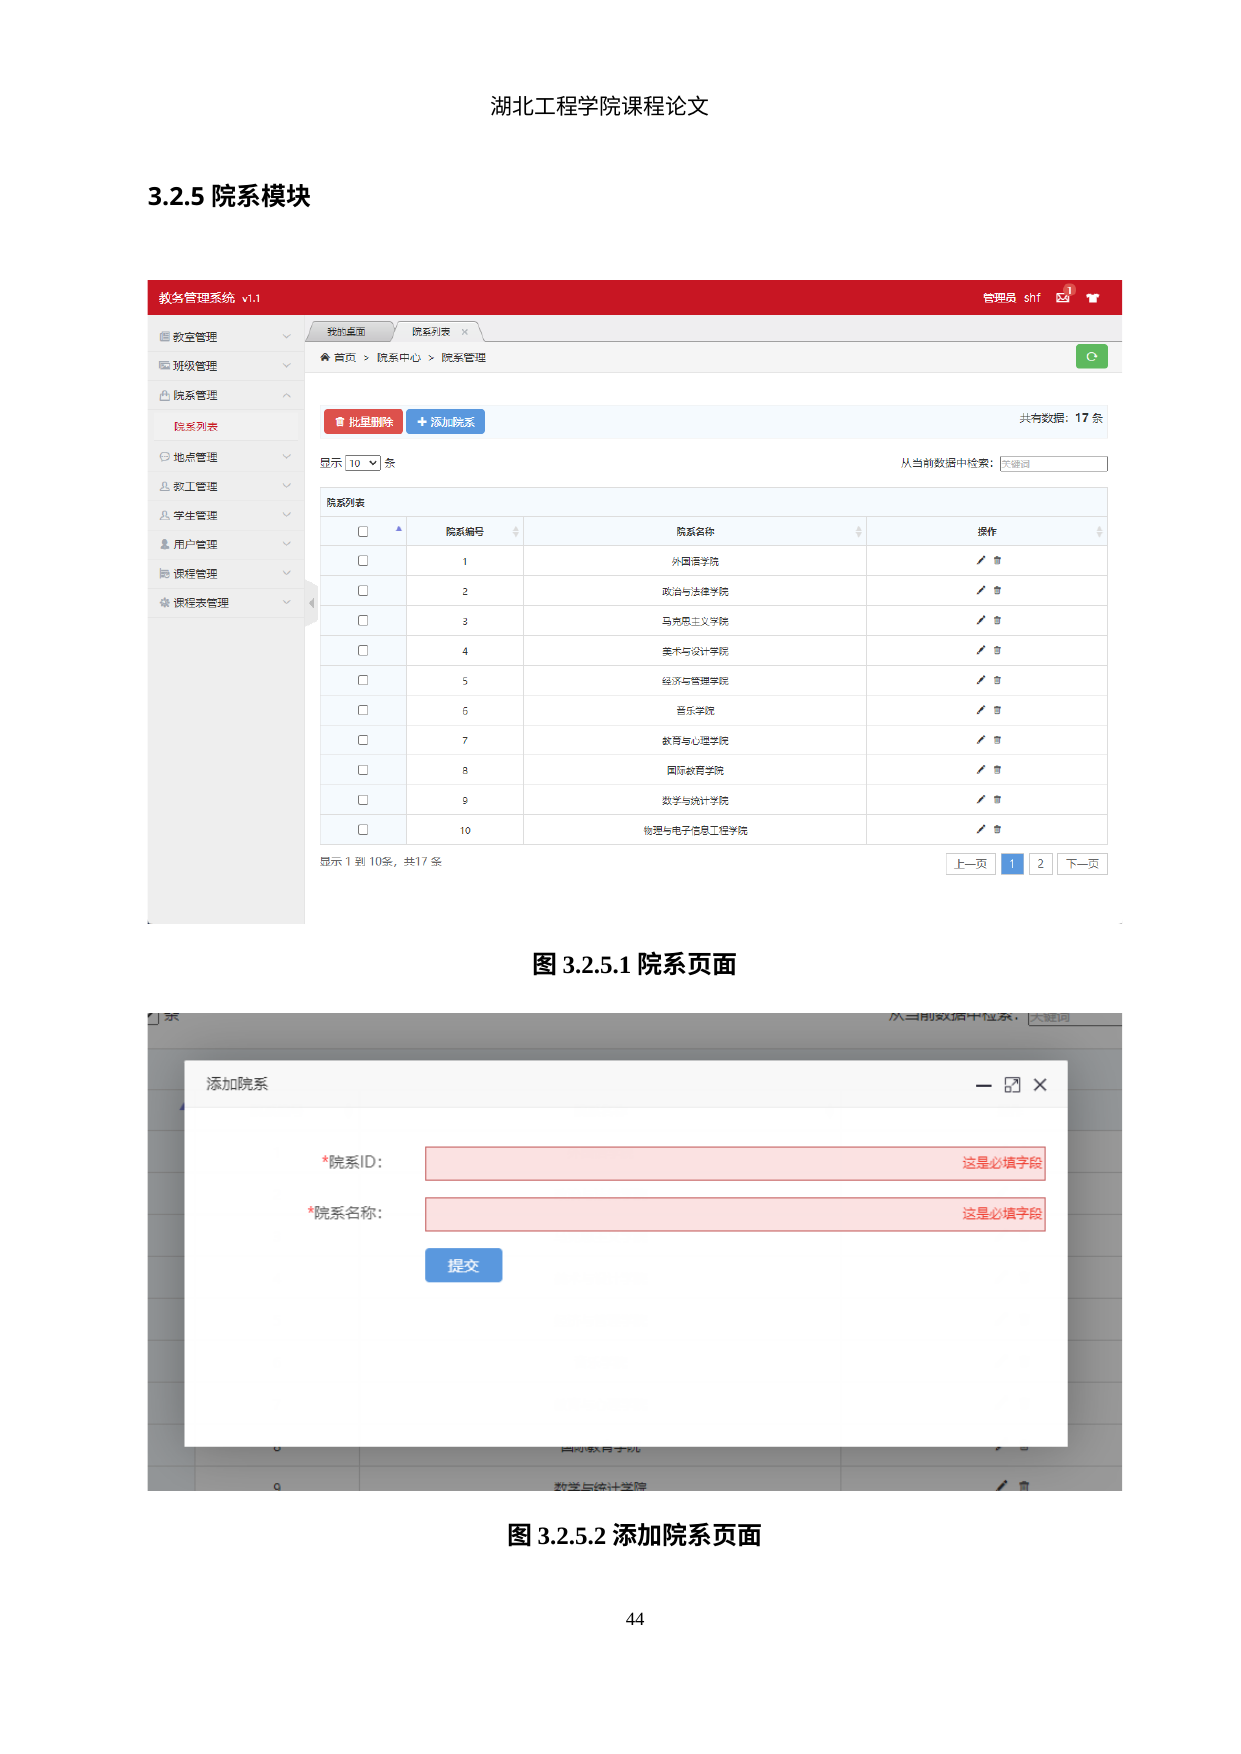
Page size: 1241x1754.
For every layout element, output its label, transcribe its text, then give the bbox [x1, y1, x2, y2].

picture [147, 1013, 1123, 1491]
text 图3.2.5.1 院系页面 [148, 931, 1122, 996]
picture [147, 280, 1123, 924]
subtitle 3.2.5 院系模块 [148, 162, 1122, 227]
text 图3.2.5.2 添加院系页面 [148, 1501, 1122, 1566]
